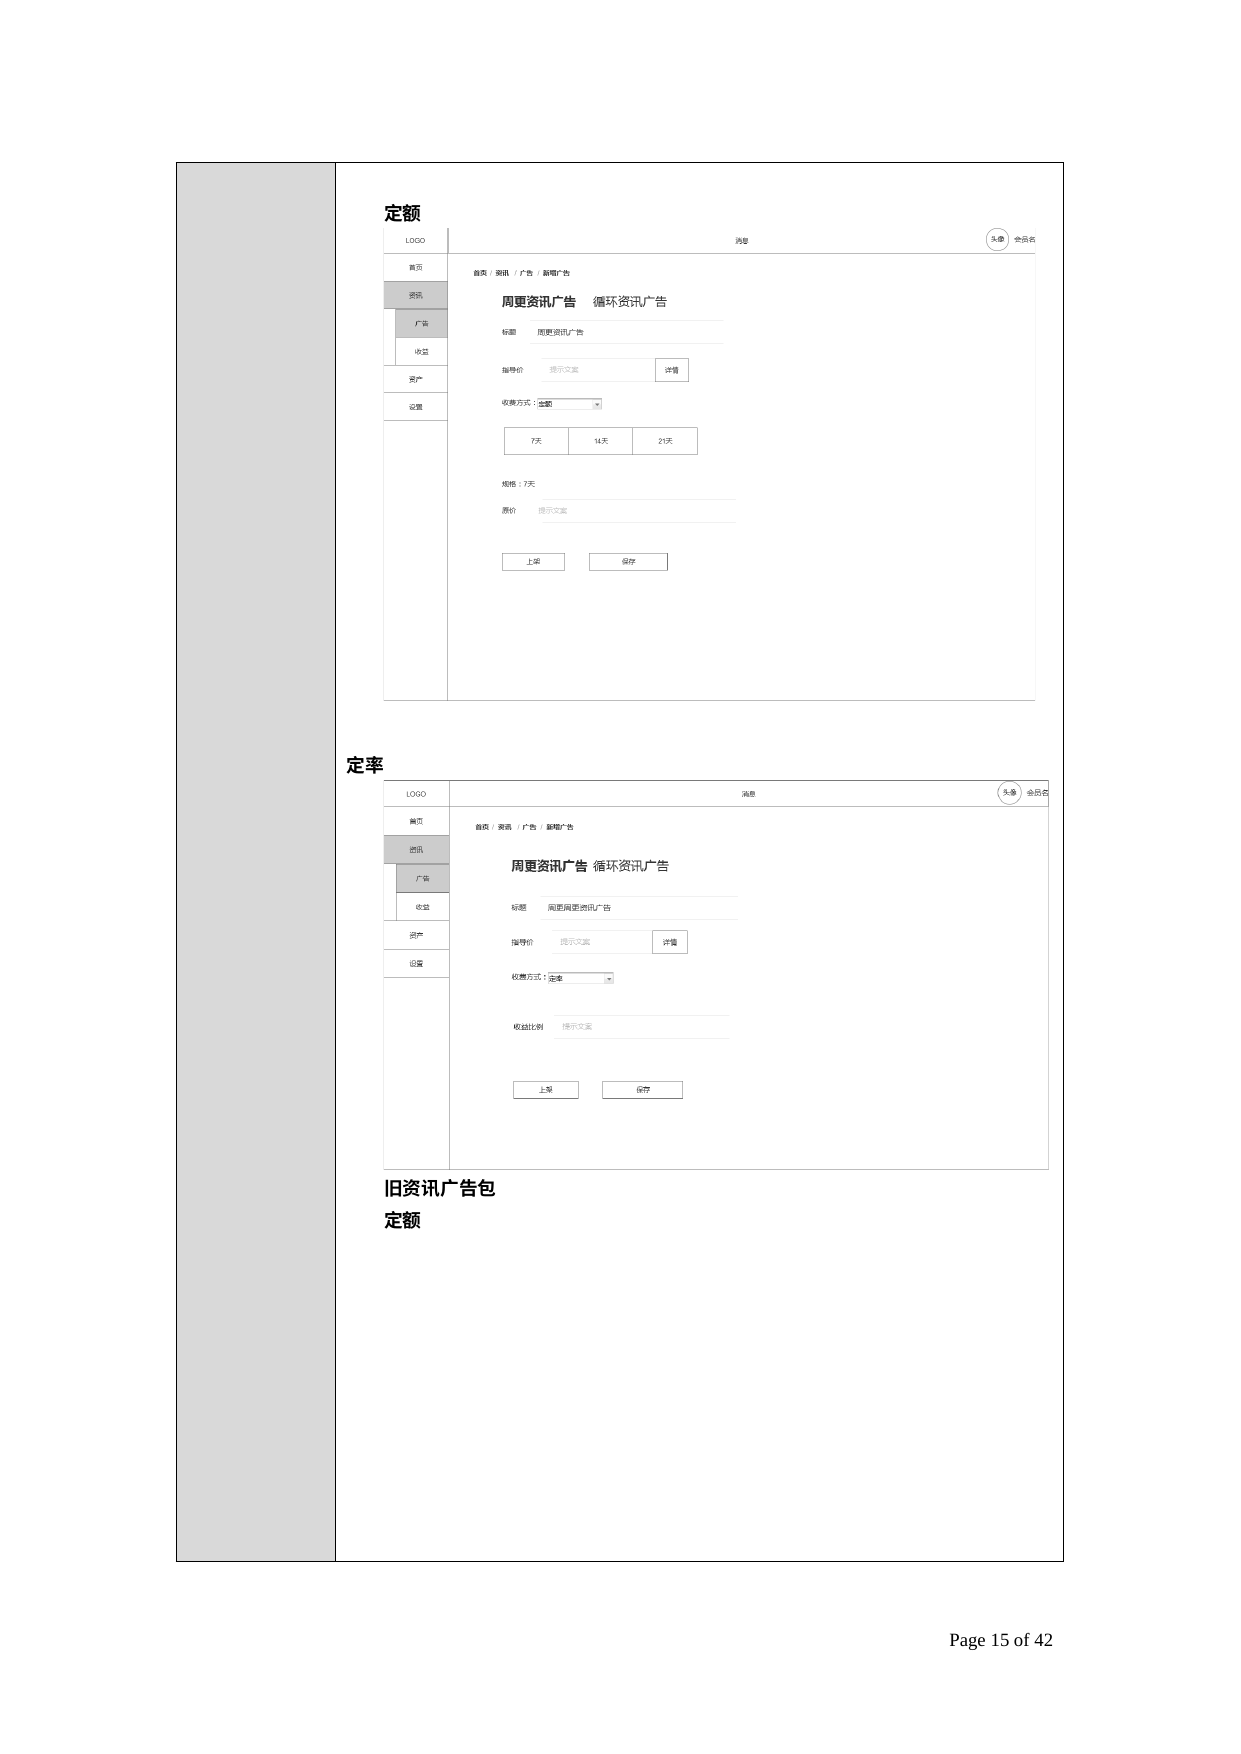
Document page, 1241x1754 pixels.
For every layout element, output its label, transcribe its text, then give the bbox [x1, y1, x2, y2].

table_cell 处理流程 [177, 163, 335, 1561]
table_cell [336, 163, 1063, 1561]
picture [383, 780, 1049, 1170]
picture [383, 228, 1035, 701]
